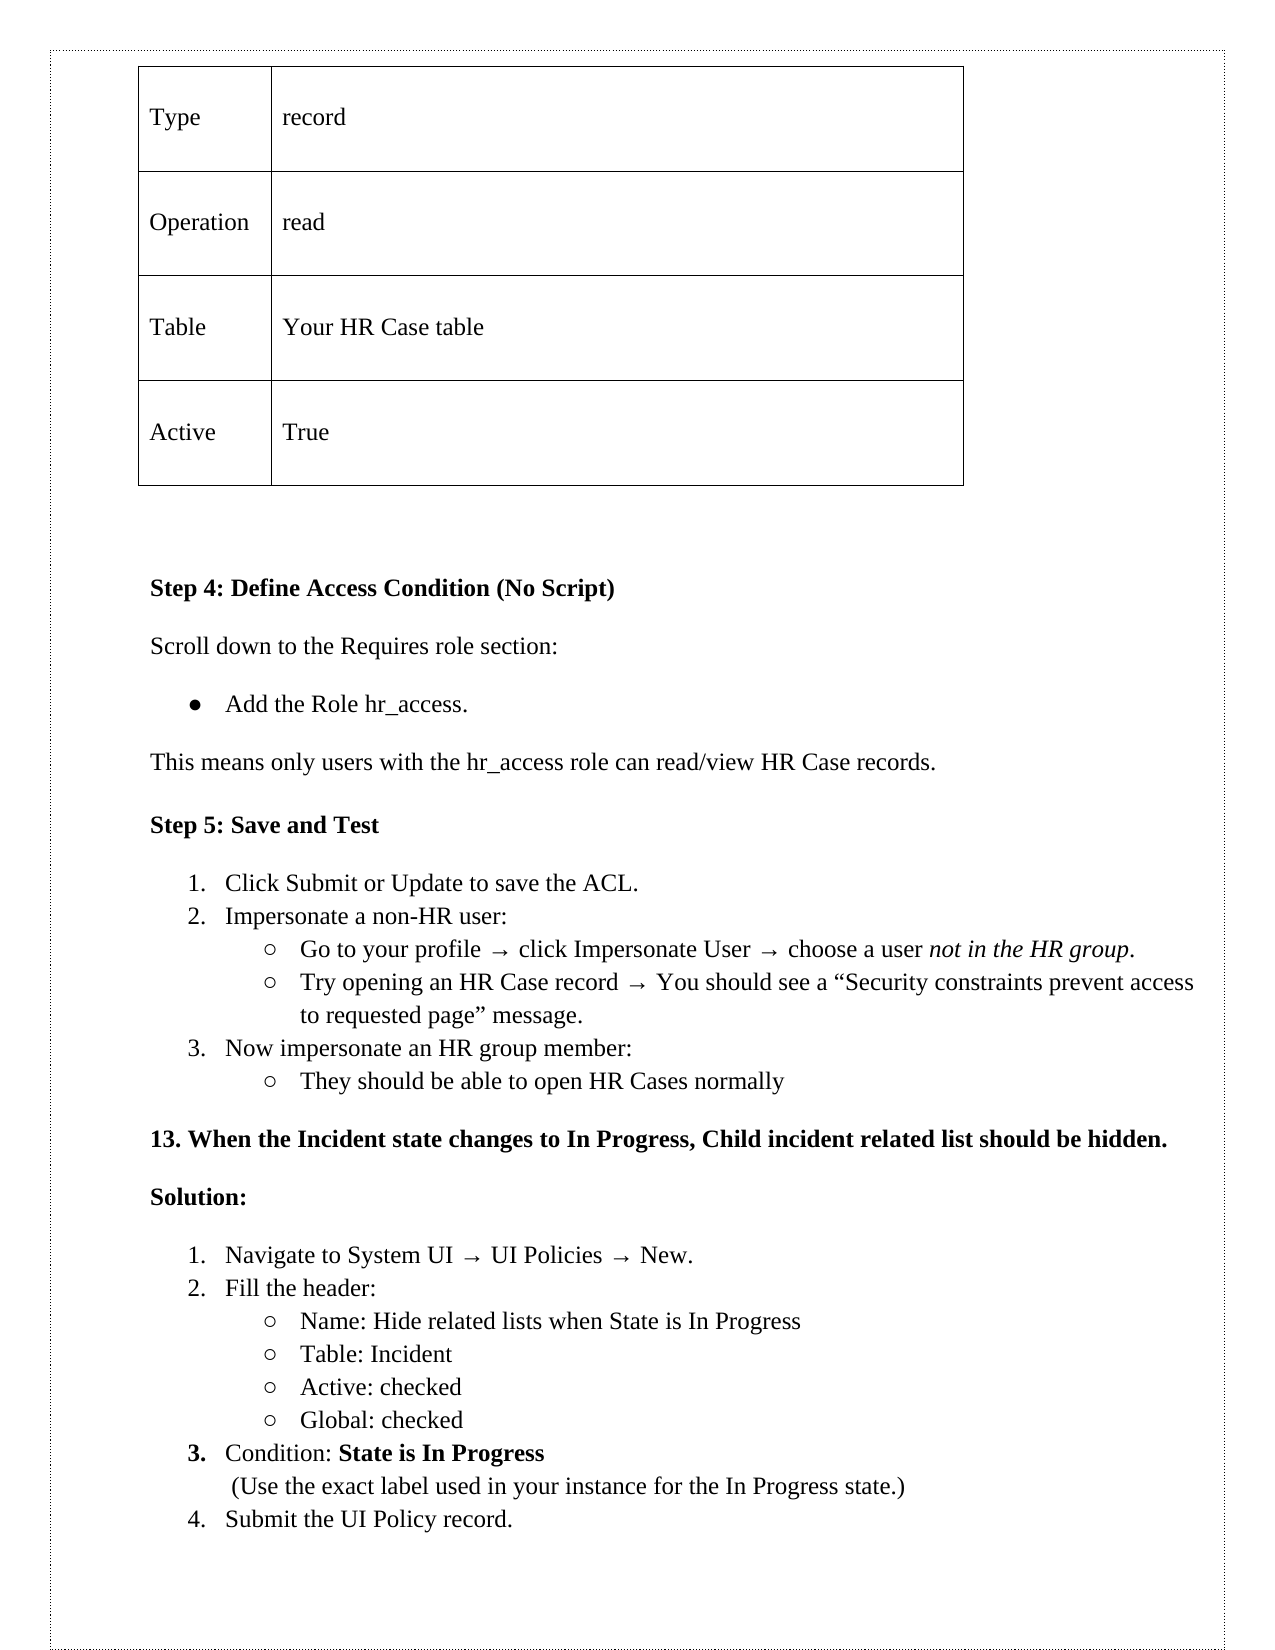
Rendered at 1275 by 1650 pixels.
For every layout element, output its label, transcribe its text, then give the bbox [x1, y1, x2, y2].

list Fill the header: [187, 1273, 1200, 1302]
list Go to your profile → click Impersonate User → choose a user not in the HR group. [262, 934, 1200, 962]
list Table: Incident [262, 1339, 1200, 1368]
list Now impersonate an HR group member: [187, 1033, 1200, 1062]
table_cell True [272, 381, 963, 485]
table_cell Operation [139, 172, 271, 275]
table_cell Active [139, 381, 271, 485]
text Solution: [150, 1182, 1200, 1211]
list Global: checked [262, 1405, 1200, 1434]
subtitle Step 4: Define Access Condition (No Script) [150, 573, 1200, 602]
text 13. When the Incident state changes to In Progress, Child incident related list should be hidden. [150, 1124, 1200, 1153]
list Submit the UI Policy record. [187, 1504, 1200, 1533]
list Impersonate a non-HR user: [187, 901, 1200, 929]
text This means only users with the hr_access role can read/view HR Case records. [150, 747, 1200, 776]
list Name: Hide related lists when State is In Progress [262, 1306, 1200, 1335]
table_cell read [272, 172, 963, 275]
table_cell Your HR Case table [272, 276, 963, 380]
list Add the Role hr_access. [187, 689, 1200, 718]
subtitle Step 5: Save and Test [150, 810, 1200, 838]
list Navigate to System UI → UI Policies → New. [187, 1240, 1200, 1269]
text Scroll down to the Requires role section: [150, 631, 1200, 660]
list Condition: State is In Progress (Use the exact label used in your instance for the In Progress state.) [187, 1438, 1200, 1500]
list Try opening an HR Case record → You should see a “Security constraints prevent access to requested page” message. [262, 967, 1200, 1028]
list Active: checked [262, 1372, 1200, 1401]
table_cell Type [139, 67, 271, 171]
list Click Submit or Update to save the ACL. [187, 868, 1200, 896]
list They should be able to open HR Cases normally [262, 1066, 1200, 1094]
table_cell record [272, 67, 963, 171]
table_cell Table [139, 276, 271, 380]
